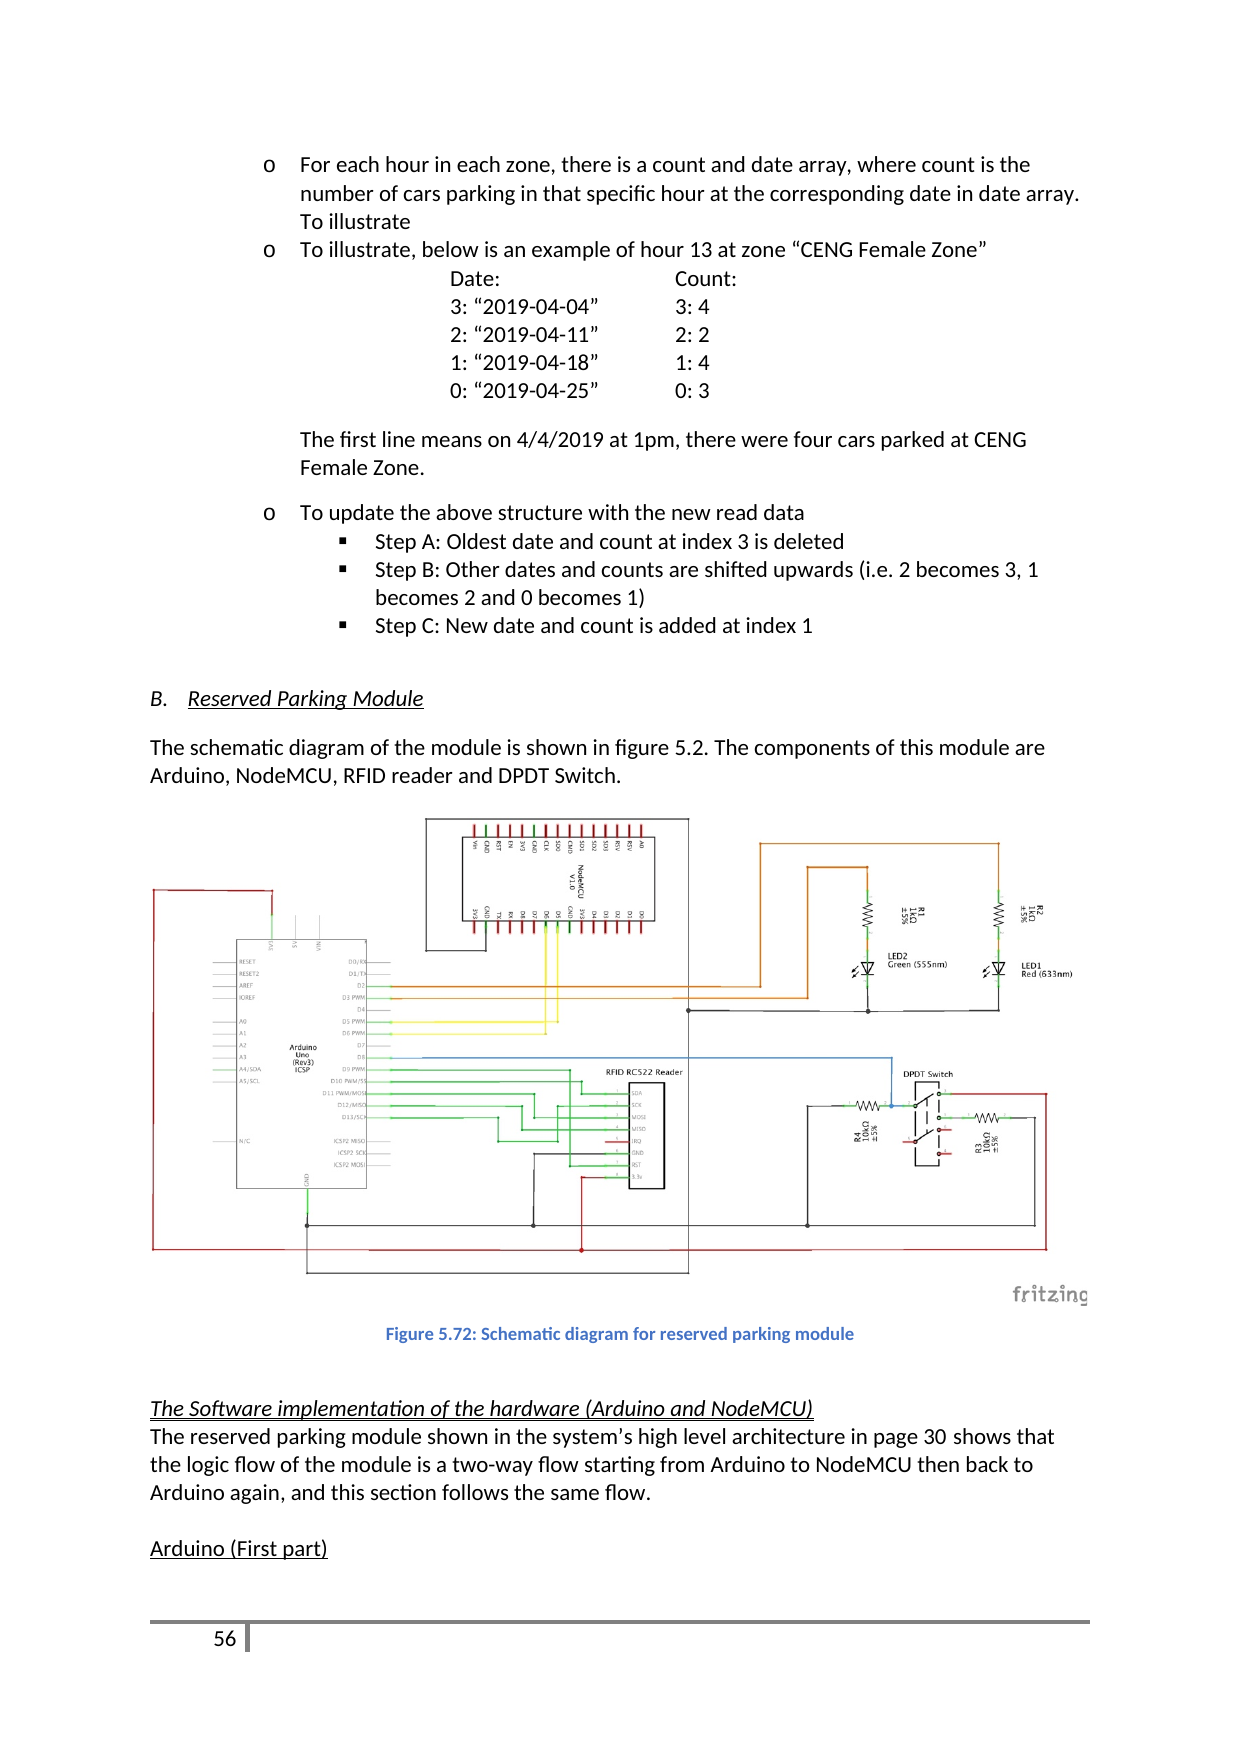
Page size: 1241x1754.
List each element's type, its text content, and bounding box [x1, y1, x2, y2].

list To illustrate, below is an example of hour 13 at zone “CENG Female Zone” [262, 235, 1090, 264]
picture [150, 816, 1088, 1306]
text The reserved parking module shown in the system’s high level architecture in page 30 shows that the logic flow of the module is a two-way flow starting from Arduino to NodeMCU then back to Arduino again, and this section follows the same flow. [150, 1422, 1090, 1506]
list Step A: Oldest date and count at index 3 is deleted [337, 527, 1090, 555]
text Arduino (First part) [150, 1534, 1090, 1562]
list To update the above structure with the new read data [262, 498, 1090, 527]
list 0: “2019-04-25” 0: 3 [375, 376, 1090, 404]
list For each hour in each zone, there is a count and date array, where count is the number of cars parking in that specific hour at the corresponding date in date array. To illustrate [262, 150, 1090, 235]
list Date: Count: [375, 264, 1090, 292]
list Step B: Other dates and counts are shifted upwards (i.e. 2 becomes 3, 1 becomes 2 and 0 becomes 1) [337, 555, 1090, 611]
text The first line means on 4/4/2019 at 1pm, there were four cars parked at CENG Female Zone. [300, 425, 1090, 481]
list 3: “2019-04-04” 3: 4 [375, 292, 1090, 320]
list 1: “2019-04-18” 1: 4 [375, 348, 1090, 376]
text The schematic diagram of the module is shown in figure 5.2. The components of this module are Arduino, NodeMCU, RFID reader and DPDT Switch. [150, 733, 1090, 789]
list 2: “2019-04-11” 2: 2 [375, 320, 1090, 348]
list Reserved Parking Module [150, 684, 1090, 712]
text The Software implementation of the hardware (Arduino and NodeMCU) [150, 1394, 1090, 1422]
list Step C: New date and count is added at index 1 [337, 611, 1090, 639]
